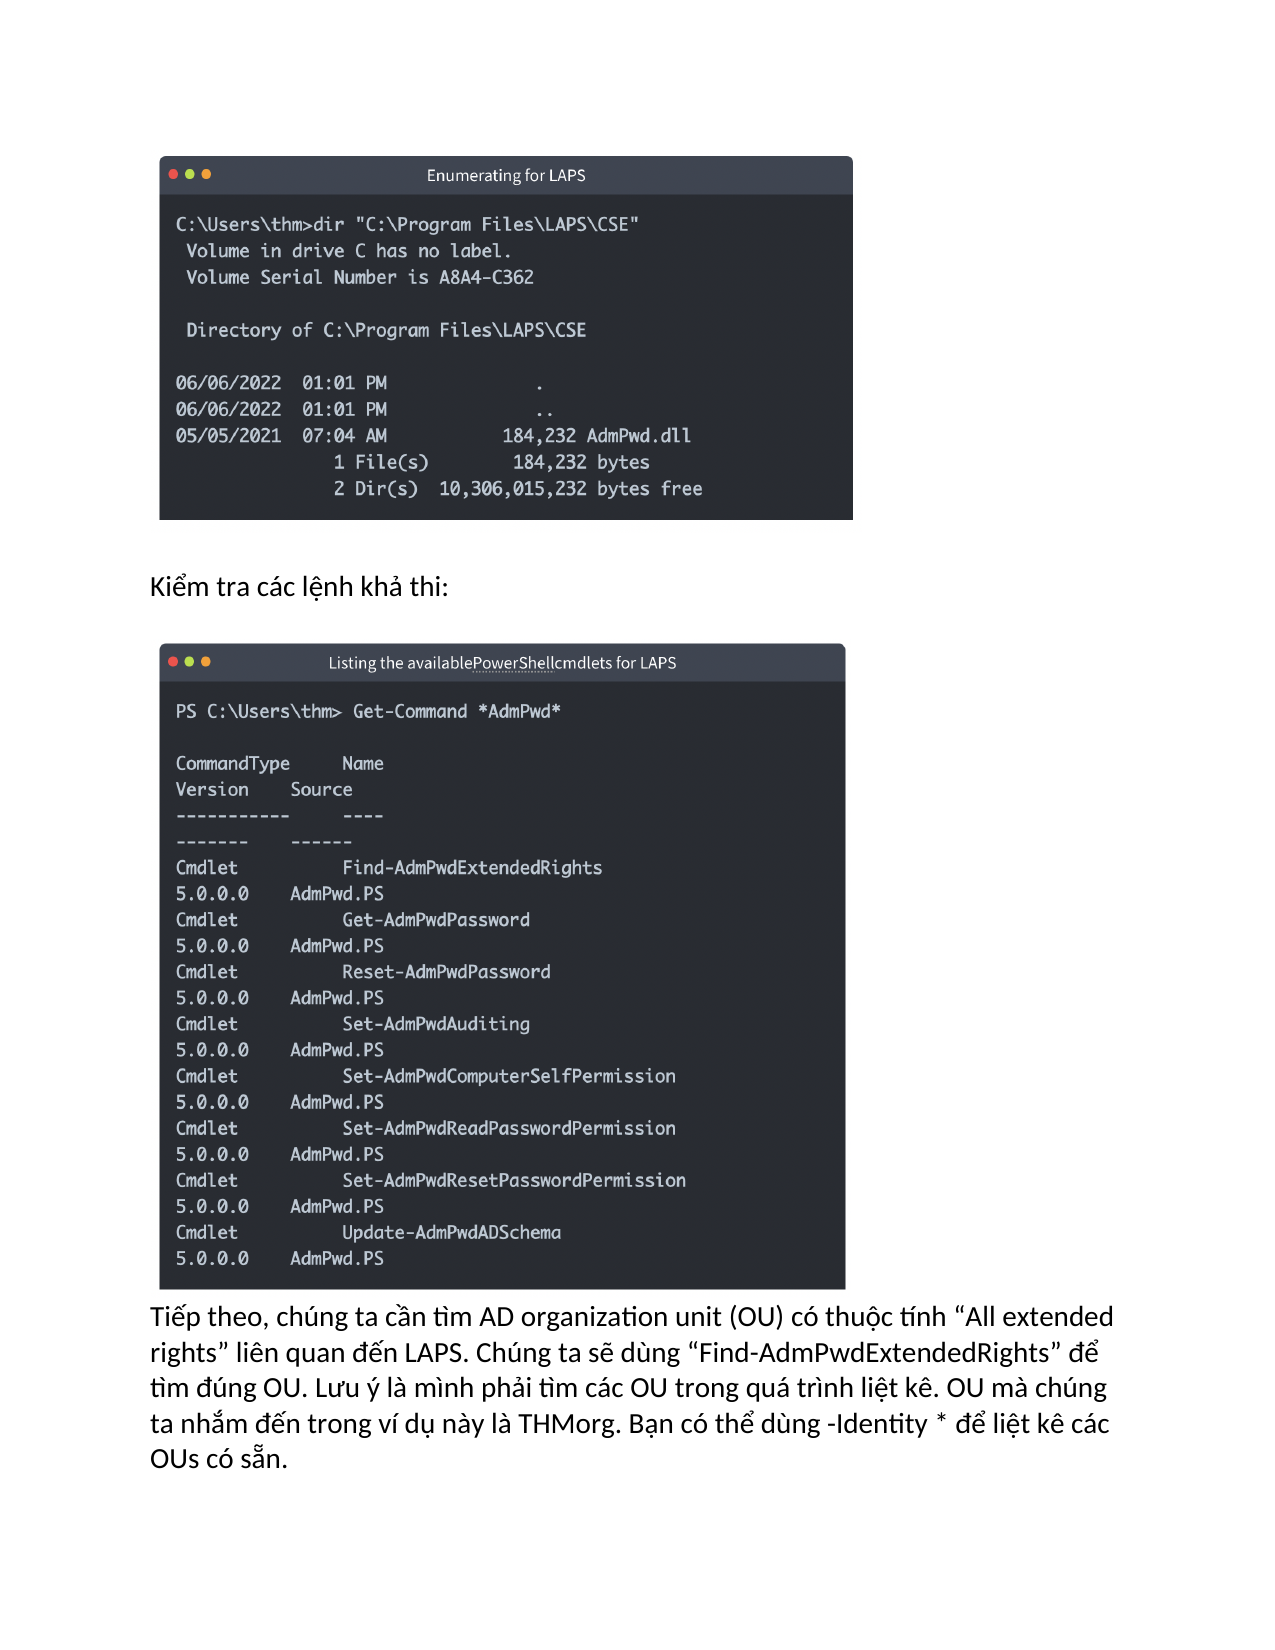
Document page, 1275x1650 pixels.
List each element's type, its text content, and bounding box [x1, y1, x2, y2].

text Tiếp theo, chúng ta cần tìm AD organization unit (OU) có thuộc tính “All extended rights” liên quan đến LAPS. Chúng ta sẽ dùng “Find-AdmPwdExtendedRights” để tìm đúng OU. Lưu ý là mình phải tìm các OU trong quá trình liệt kê. OU mà chúng ta nhắm đến trong ví dụ này là THMorg. Bạn có thể dùng -Identity * để liệt kê các OUs có sẵn. [150, 1298, 1125, 1476]
picture [150, 150, 862, 533]
picture [150, 639, 851, 1298]
text Kiểm tra các lệnh khả thi: [150, 568, 1125, 604]
